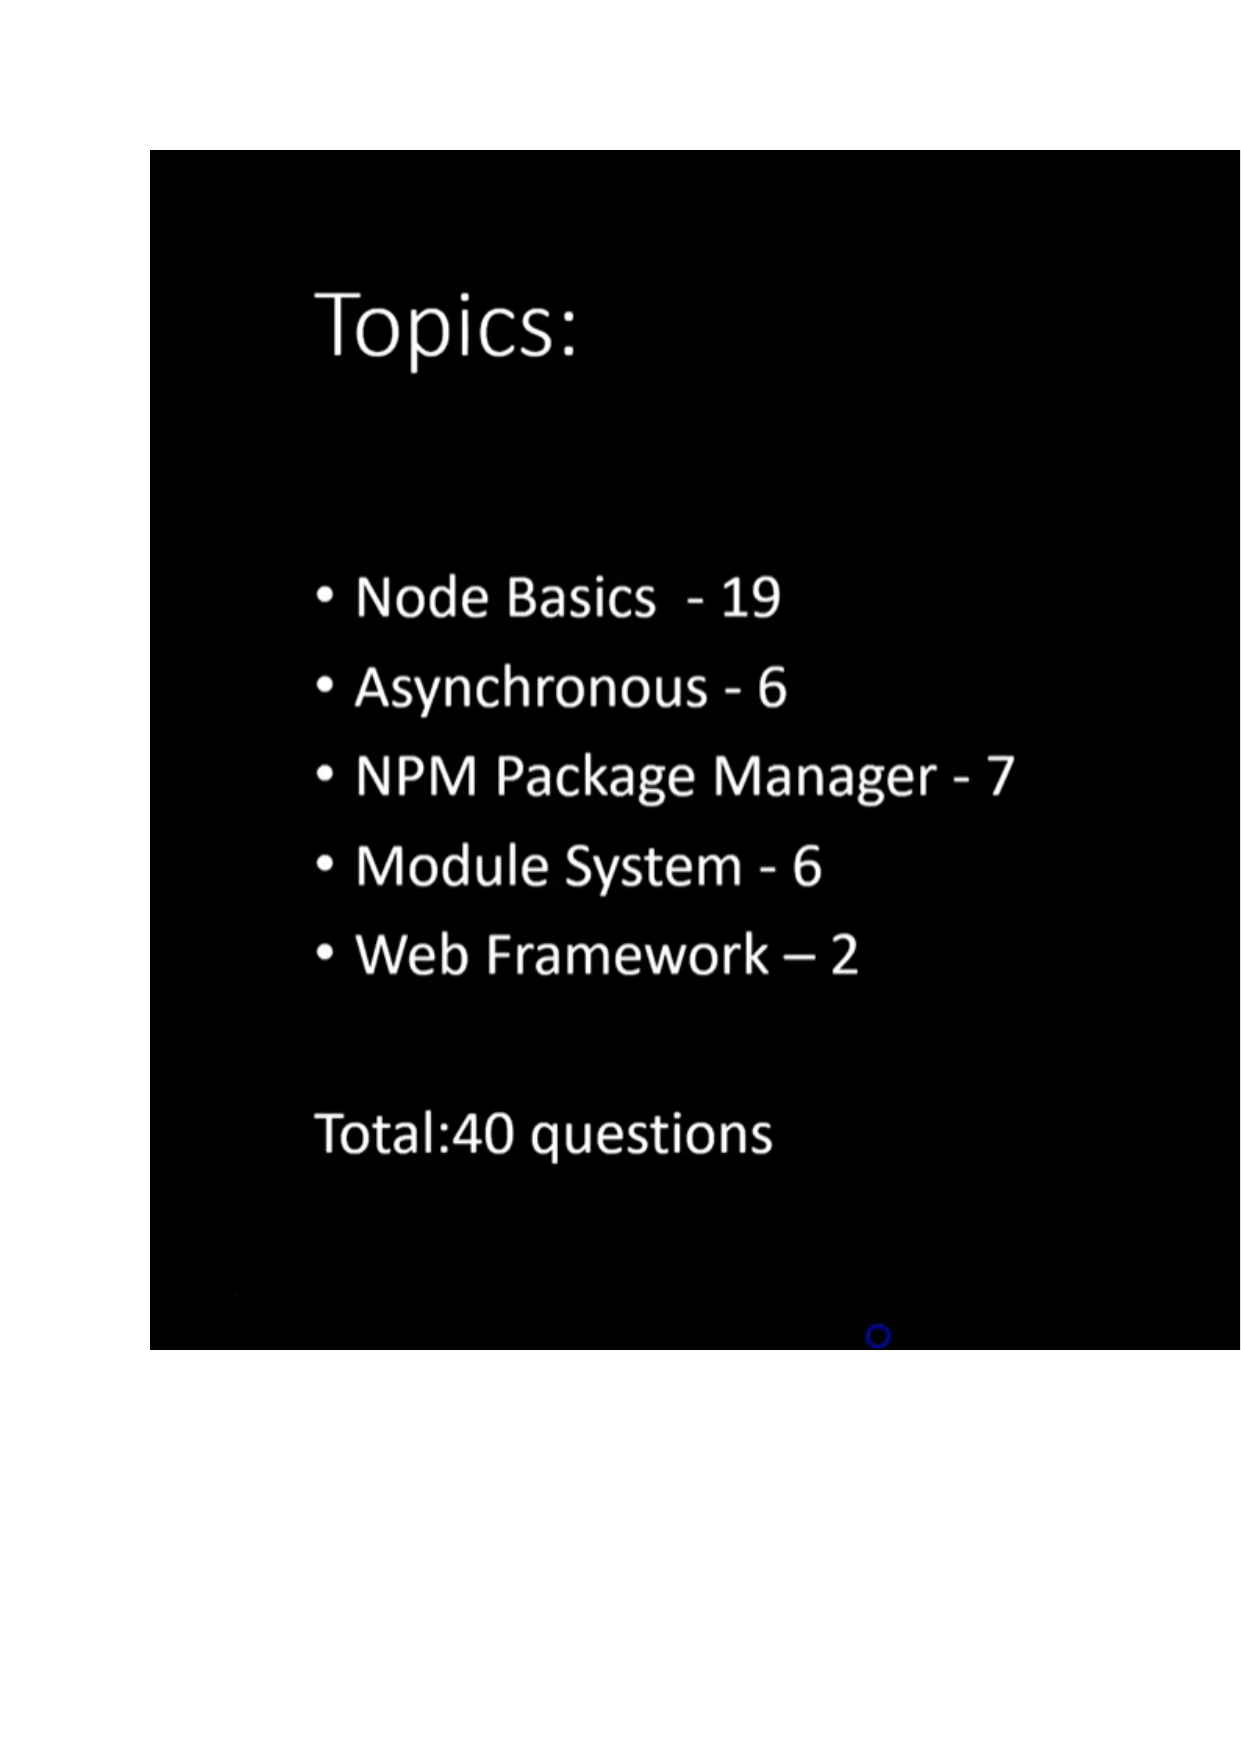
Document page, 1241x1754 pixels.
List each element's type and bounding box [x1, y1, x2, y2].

picture [150, 150, 1241, 1350]
